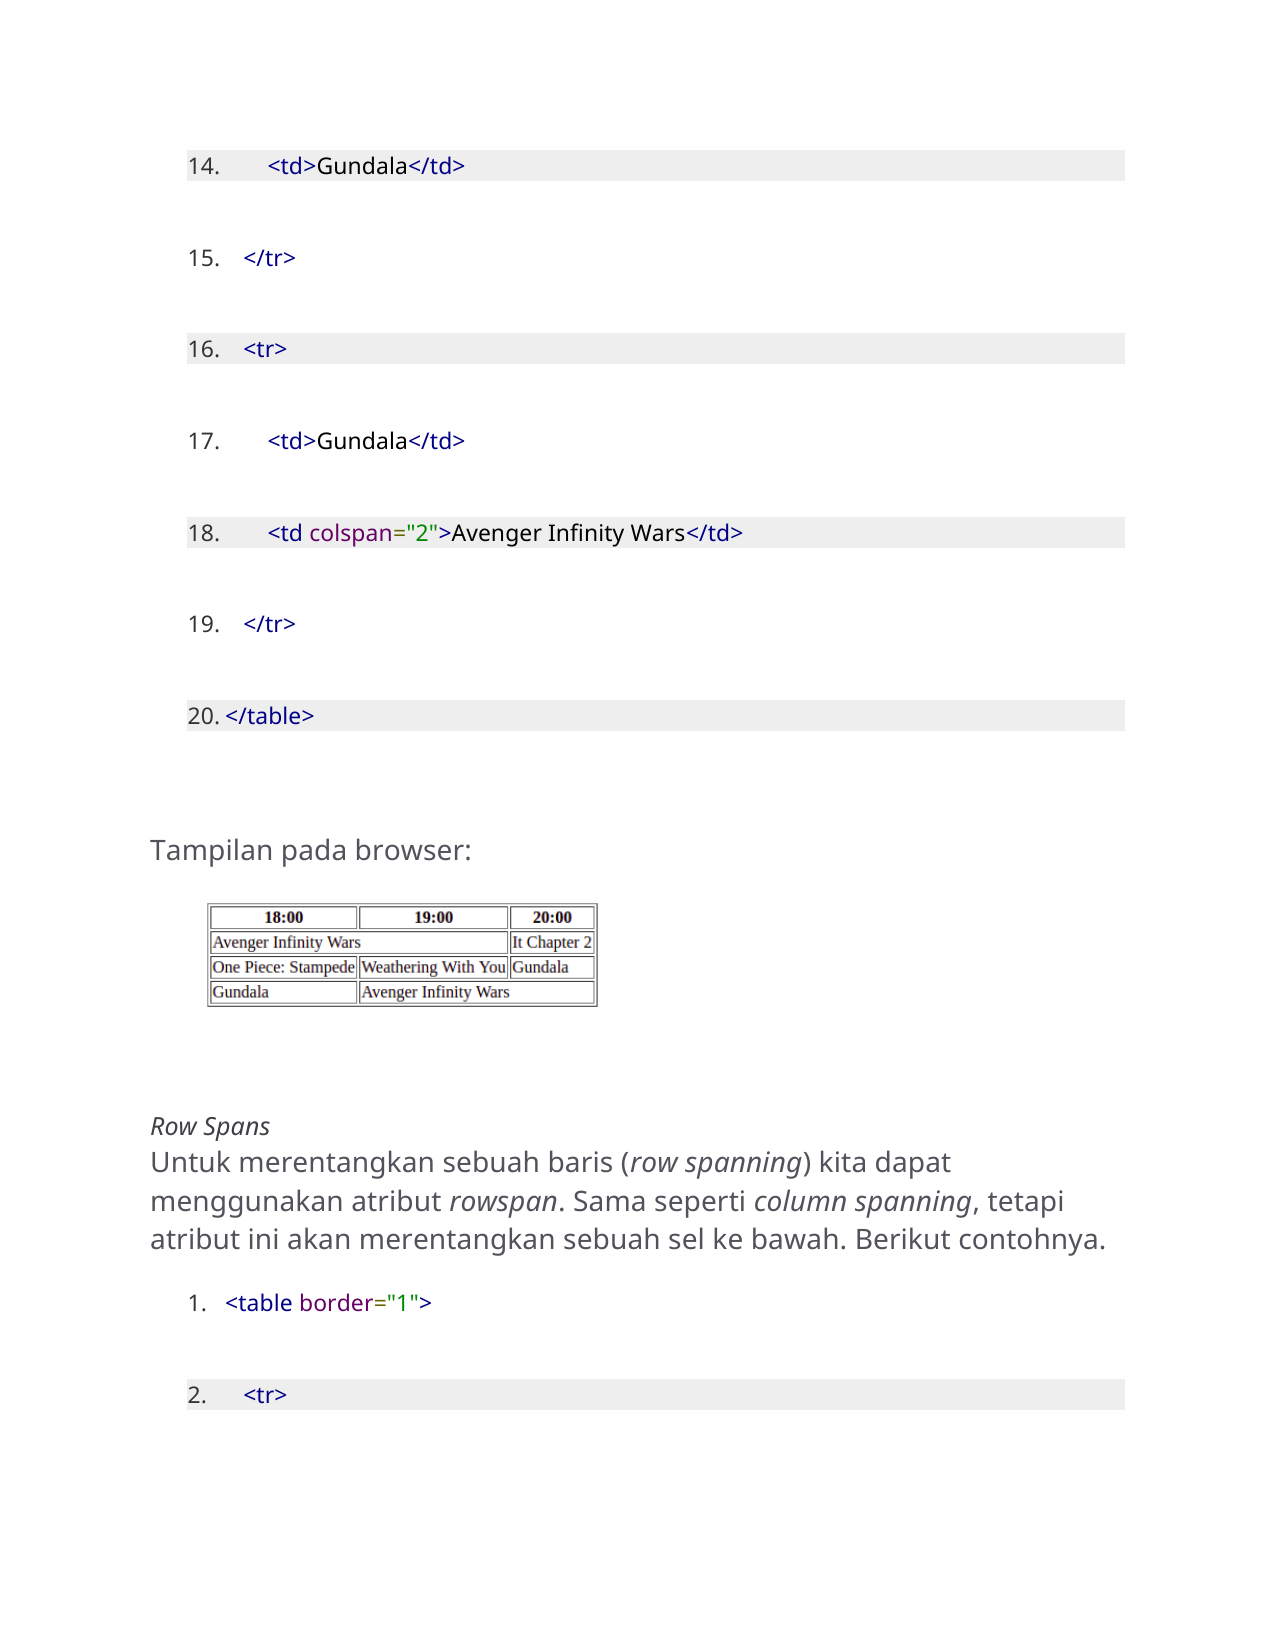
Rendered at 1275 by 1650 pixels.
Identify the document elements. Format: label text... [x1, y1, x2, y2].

list </table> [187, 700, 1125, 731]
list <td colspan="2">Avenger Infinity Wars</td> [187, 517, 1125, 548]
text Tampilan pada browser: [150, 792, 1125, 868]
text Untuk merentangkan sebuah baris (row spanning) kita dapat menggunakan atribut rowspan. Sama seperti column spanning, tetapi atribut ini akan merentangkan sebuah sel ke bawah. Berikut contohnya. [150, 1143, 1125, 1258]
list <tr> [187, 1379, 1125, 1410]
list <table border="1"> [187, 1287, 1125, 1318]
list </tr> [187, 242, 1125, 273]
list <td>Gundala</td> [187, 425, 1125, 456]
list <td>Gundala</td> [187, 150, 1125, 181]
list </tr> [187, 608, 1125, 639]
picture [200, 897, 607, 1012]
subtitle Row Spans [150, 1109, 1125, 1143]
list <tr> [187, 333, 1125, 364]
